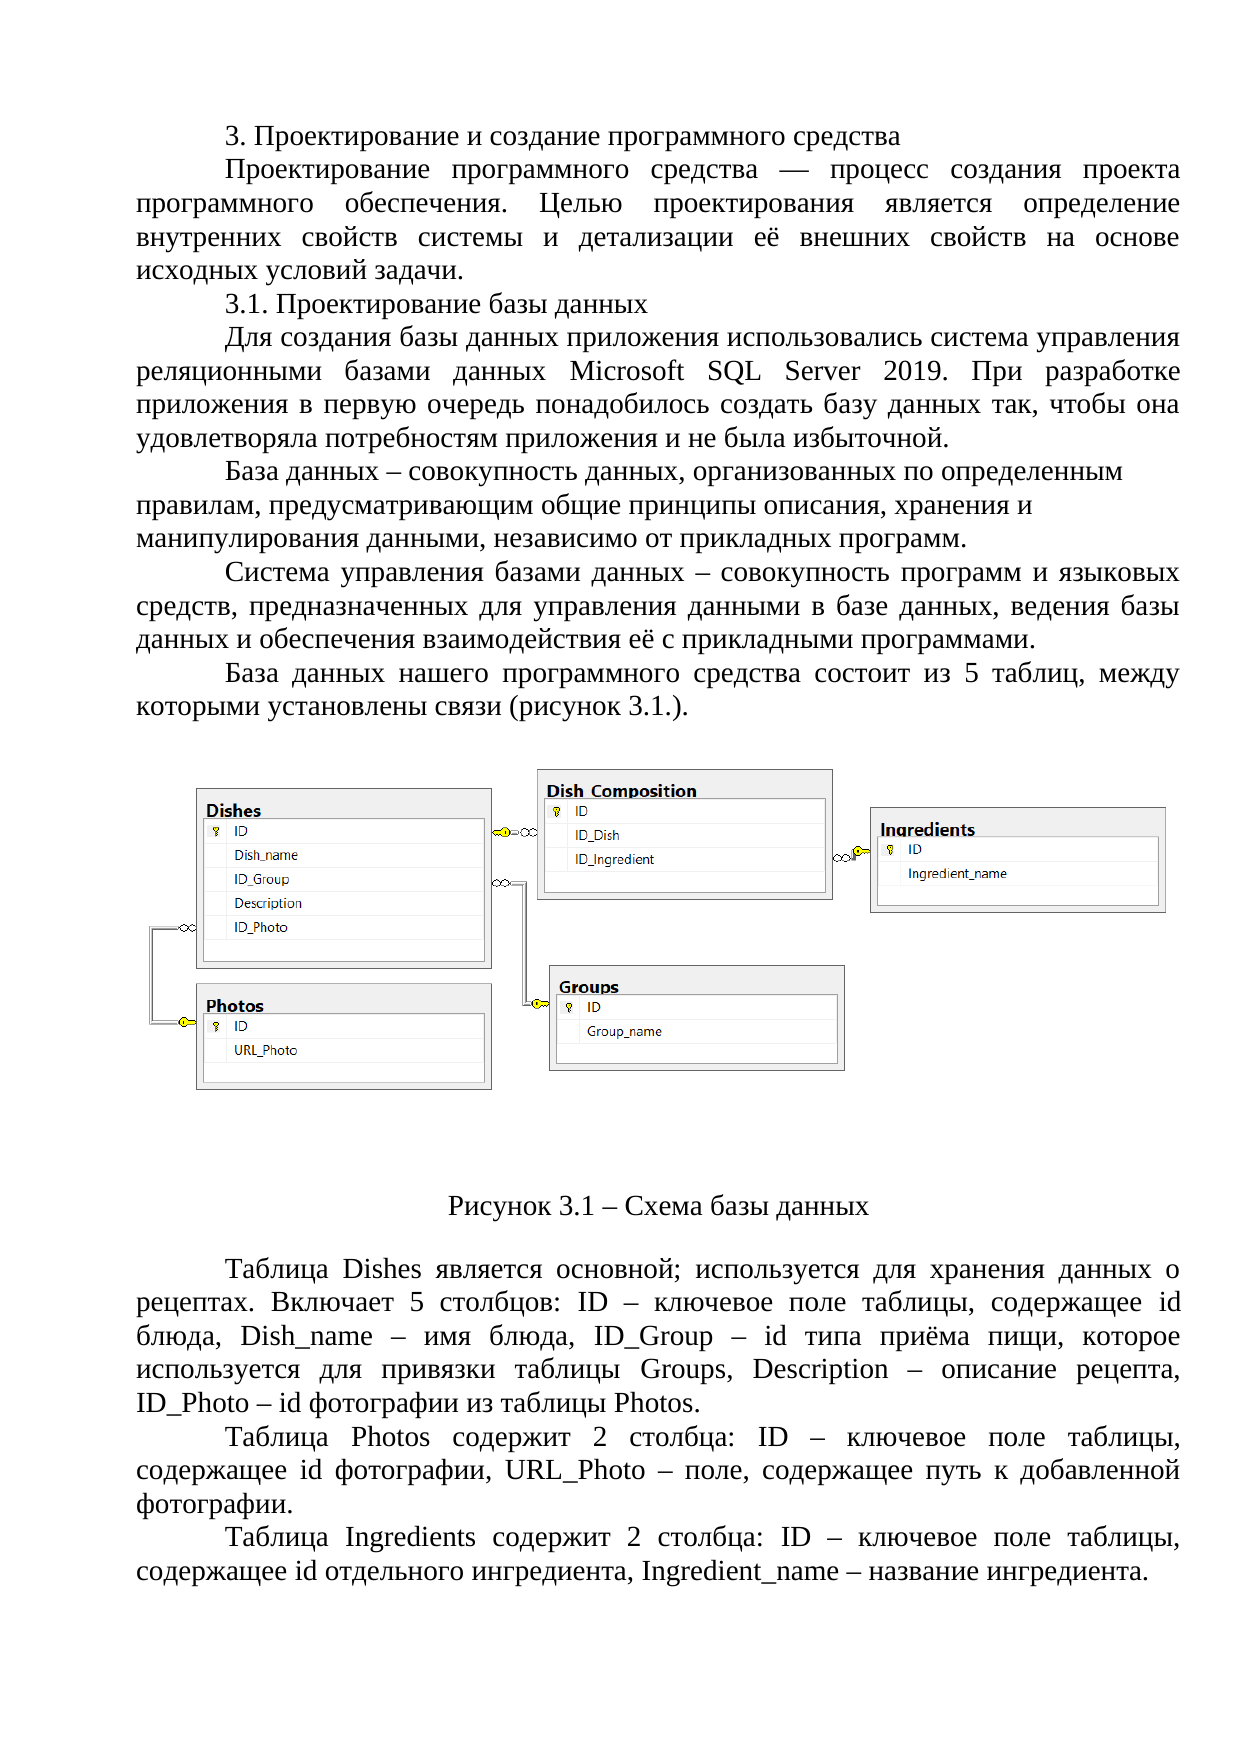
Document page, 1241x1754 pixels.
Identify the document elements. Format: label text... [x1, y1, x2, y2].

text База данных – совокупность данных, организованных по определенным правилам, предусматривающим общие принципы описания, хранения и манипулирования данными, независимо от прикладных программ. [136, 453, 1181, 554]
text Рисунок 3.1 – Схема базы данных [136, 1188, 1181, 1222]
text База данных нашего программного средства состоит из 5 таблиц, между которыми установлены связи (рисунок 3.1.). [136, 655, 1181, 722]
text Таблица Ingredients содержит 2 столбца: ID – ключевое поле таблицы, содержащее id отдельного ингредиента, Ingredient_name – название ингредиента. [136, 1519, 1181, 1586]
picture [135, 746, 1182, 1164]
list Проектирование программного средства — процесс создания проекта программного обеспечения. Целью проектирования является определение внутренних свойств системы и детализации её внешних свойств на основе исходных условий задачи. [136, 152, 1181, 286]
text Таблица Photos содержит 2 столбца: ID – ключевое поле таблицы, содержащее id фотографии, URL_Photo – поле, содержащее путь к добавленной фотографии. [136, 1419, 1181, 1519]
list Проектирование и создание программного средства [136, 118, 1181, 152]
list Проектирование базы данных [136, 286, 1181, 319]
text Для создания базы данных приложения использовались система управления реляционными базами данных Microsoft SQL Server 2019. При разработке приложения в первую очередь понадобилось создать базу данных так, чтобы она удовлетворяла потребностям приложения и не была избыточной. [136, 319, 1181, 453]
text Таблица Dishes является основной; используется для хранения данных о рецептах. Включает 5 столбцов: ID – ключевое поле таблицы, содержащее id блюда, Dish_name – имя блюда, ID_Group – id типа приёма пищи, которое используется для привязки таблицы Groups, Description – описание рецепта, ID_Photo – id фотографии из таблицы Photos. [136, 1251, 1181, 1419]
text Система управления базами данных – совокупность программ и языковых средств, предназначенных для управления данными в базе данных, ведения базы данных и обеспечения взаимодействия её с прикладными программами. [136, 554, 1181, 655]
